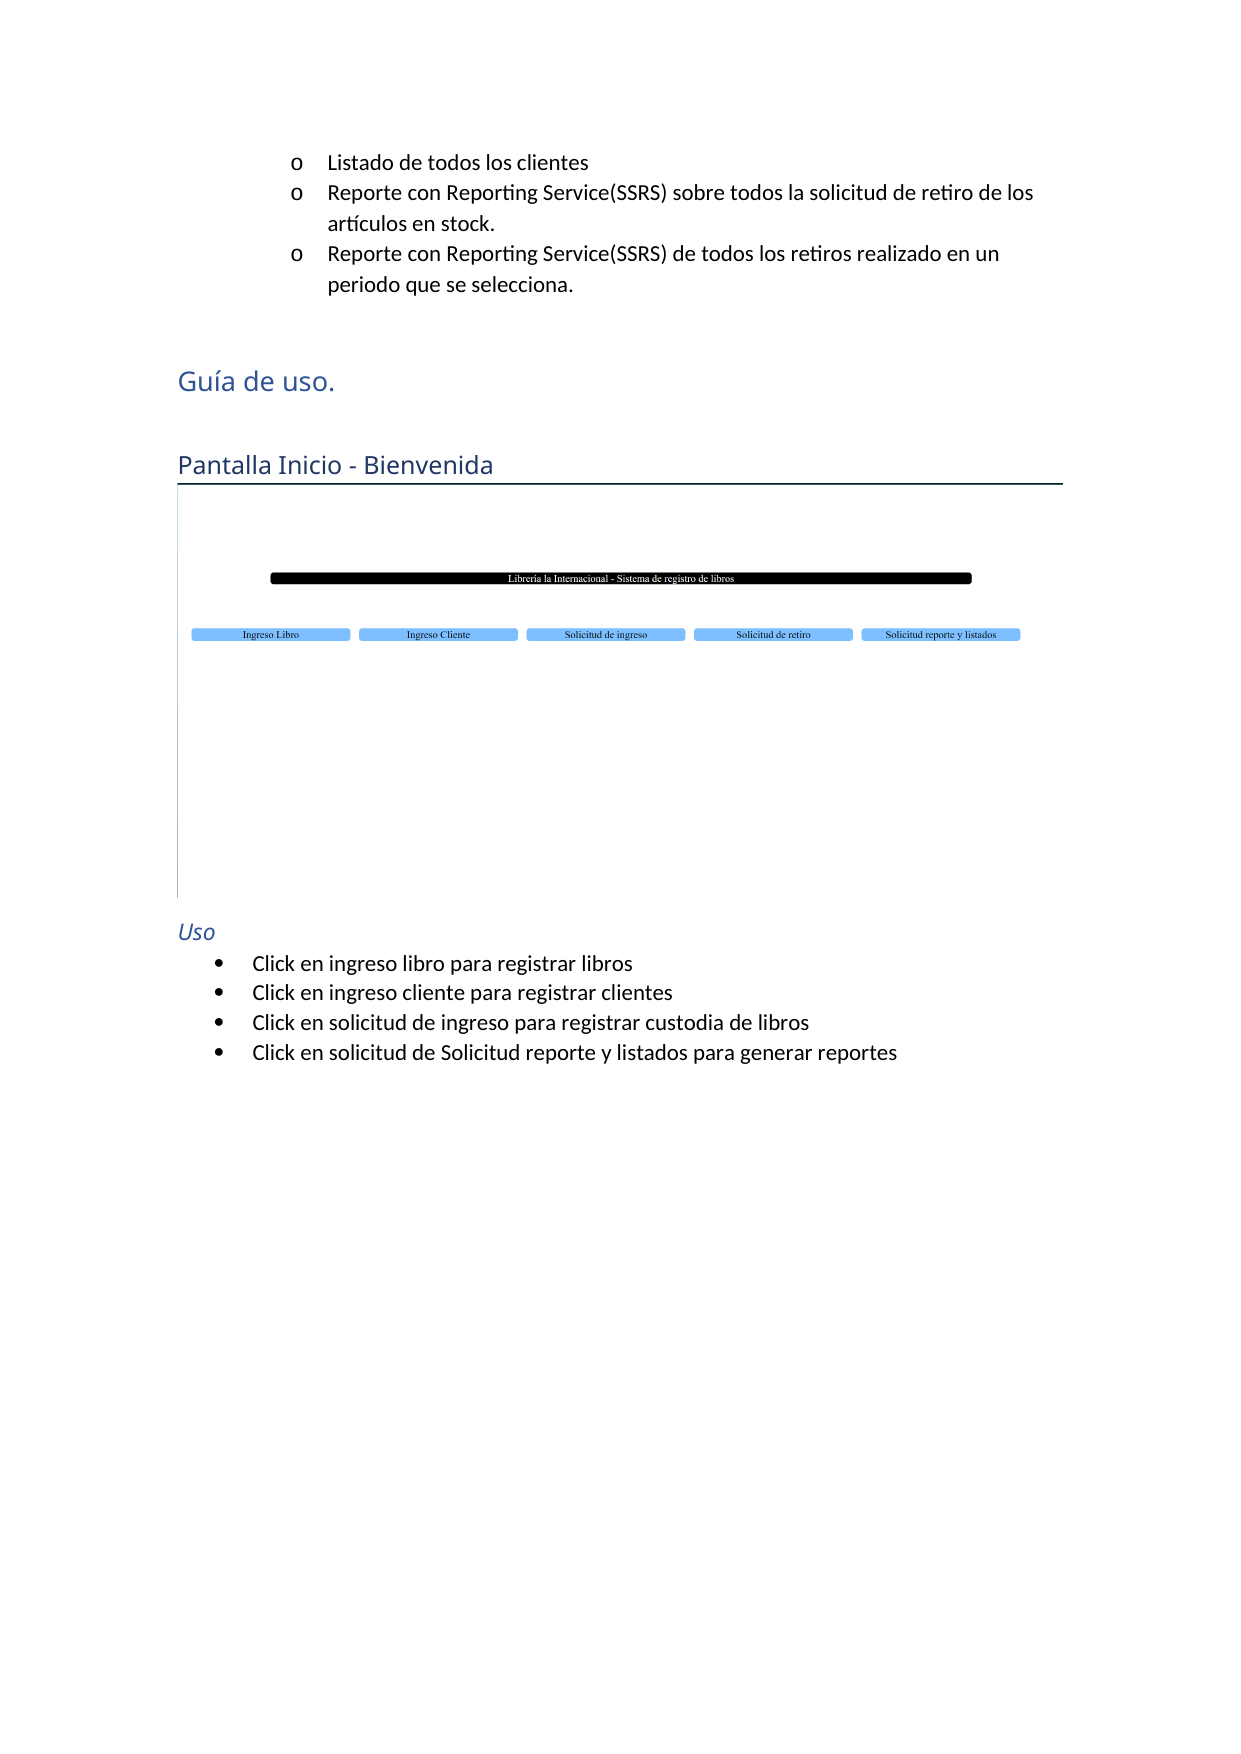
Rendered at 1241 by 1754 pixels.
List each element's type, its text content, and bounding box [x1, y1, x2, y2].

list Reporte con Reporting Service(SSRS) de todos los retiros realizado en un periodo que se selecciona. [290, 239, 1063, 298]
list Click en ingreso cliente para registrar clientes [215, 978, 1063, 1007]
subtitle Guía de uso. [177, 362, 1063, 399]
subtitle Uso [177, 916, 1063, 947]
list Click en ingreso libro para registrar libros [215, 949, 1063, 977]
list Click en solicitud de Solicitud reporte y listados para generar reportes [215, 1038, 1063, 1066]
list Listado de todos los clientes [290, 148, 1063, 177]
picture [177, 483, 1063, 898]
list Reporte con Reporting Service(SSRS) sobre todos la solicitud de retiro de los artículos en stock. [290, 178, 1063, 237]
list Click en solicitud de ingreso para registrar custodia de libros [215, 1008, 1063, 1036]
subtitle Pantalla Inicio - Bienvenida [177, 448, 1063, 482]
